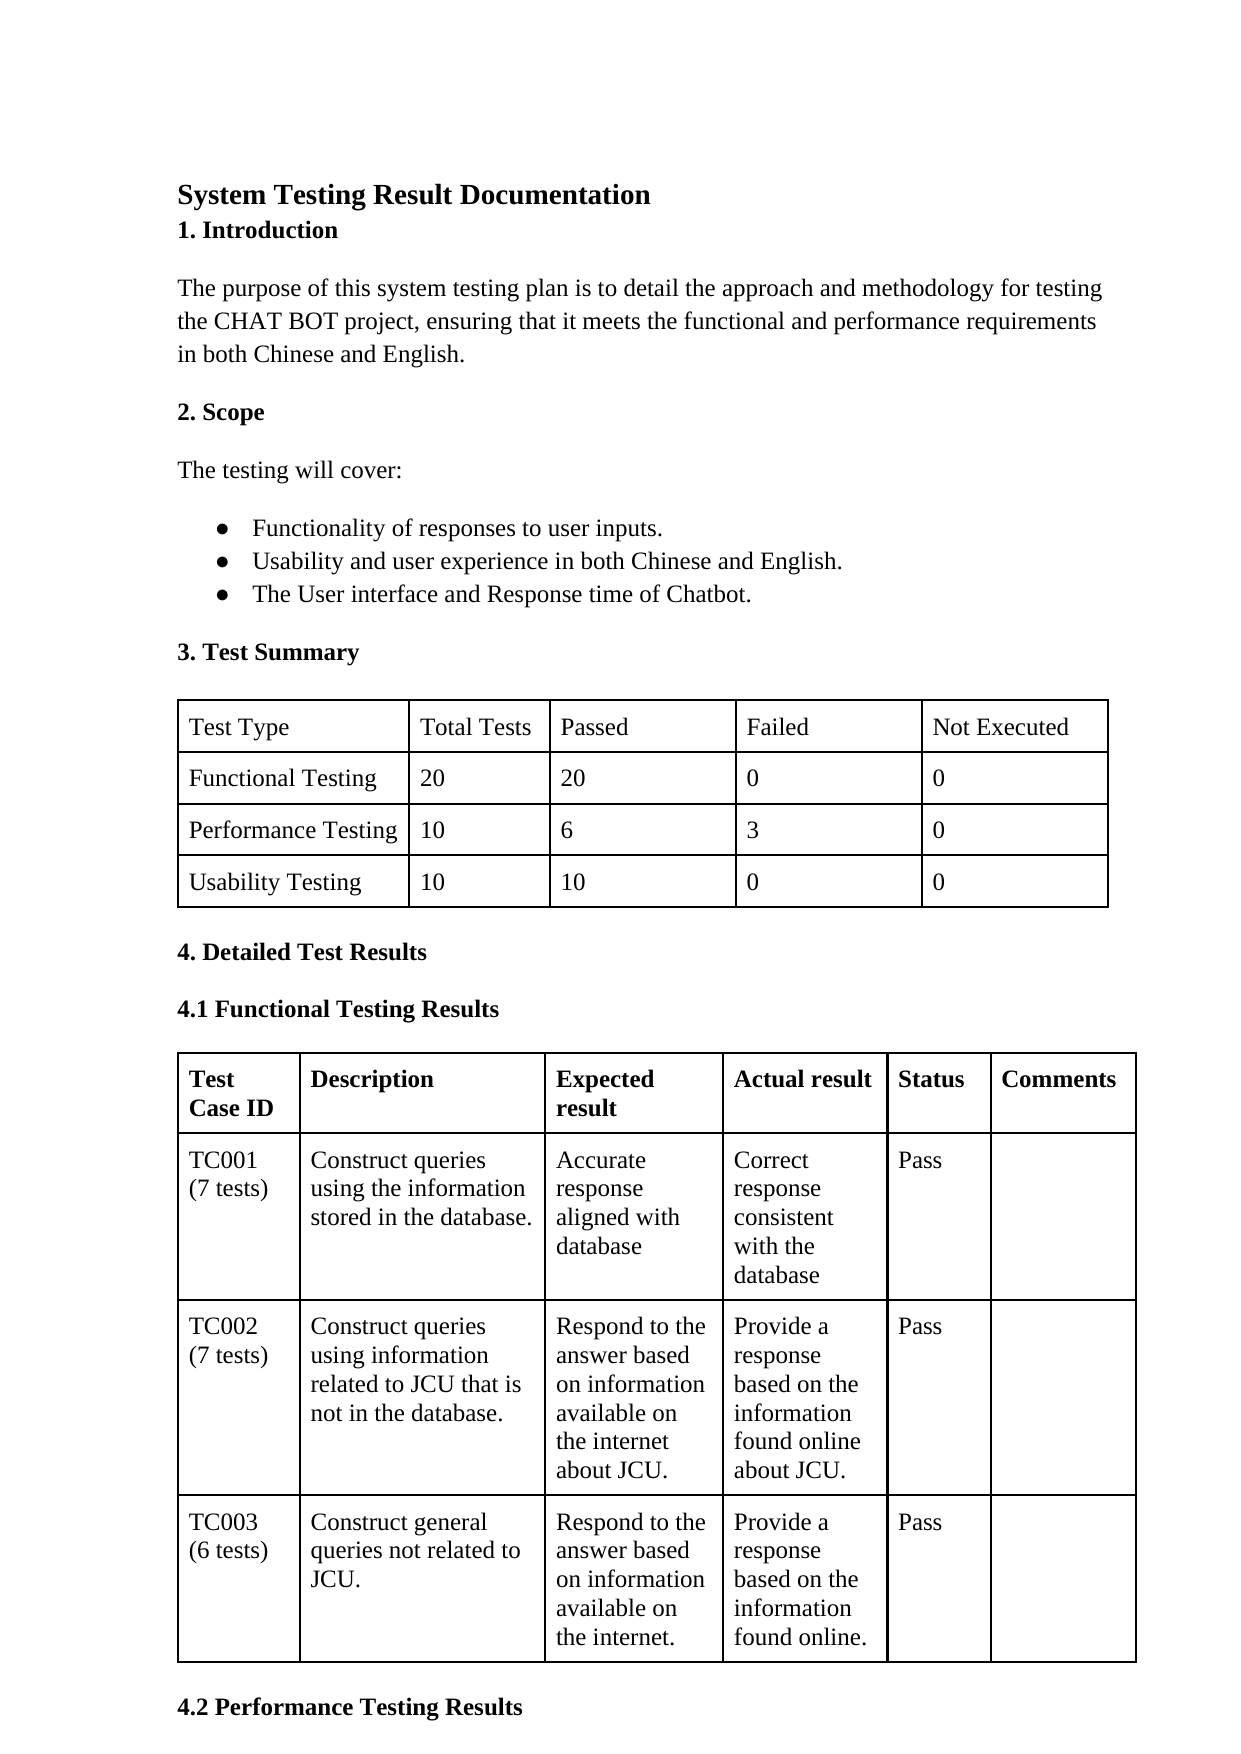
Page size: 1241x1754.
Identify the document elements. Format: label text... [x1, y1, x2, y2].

text The testing will cover: [177, 455, 1104, 484]
table_cell Respond to the answer based on information available on the internet about JCU. [546, 1301, 722, 1494]
table_header Not Executed [923, 701, 1107, 751]
table_cell Provide a response based on the information found online about JCU. [724, 1301, 886, 1494]
table_cell Performance Testing [179, 805, 408, 854]
table_header Expected result [546, 1054, 722, 1132]
table_cell Respond to the answer based on information available on the internet. [546, 1496, 722, 1661]
table_cell Pass [889, 1134, 990, 1299]
table_cell [992, 1301, 1135, 1494]
table_cell Functional Testing [179, 753, 408, 803]
table_cell TC002 (7 tests) [179, 1301, 299, 1494]
table_cell Construct queries using information related to JCU that is not in the database. [301, 1301, 544, 1494]
table_cell 0 [737, 753, 921, 803]
table_cell [992, 1496, 1135, 1661]
table_header Comments [992, 1054, 1135, 1132]
table_header Test Type [179, 701, 408, 751]
table_header Description [301, 1054, 544, 1132]
table_cell Usability Testing [179, 856, 408, 906]
table_cell 0 [923, 805, 1107, 854]
table_cell 20 [410, 753, 549, 803]
table_cell TC003 (6 tests) [179, 1496, 299, 1661]
table_cell [992, 1134, 1135, 1299]
table_cell Construct general queries not related to JCU. [301, 1496, 544, 1661]
table_cell Accurate response aligned with database [546, 1134, 722, 1299]
table_header Status [889, 1054, 990, 1132]
table_cell Pass [889, 1301, 990, 1494]
table_cell 3 [737, 805, 921, 854]
table_header Test Case ID [179, 1054, 299, 1132]
table_cell 10 [551, 856, 735, 906]
subtitle System Testing Result Documentation [177, 177, 1104, 210]
table_cell TC001 (7 tests) [179, 1134, 299, 1299]
table_cell 0 [737, 856, 921, 906]
table_cell 10 [410, 856, 549, 906]
table_cell Correct response consistent with the database [724, 1134, 886, 1299]
text 4. Detailed Test Results [177, 937, 1104, 966]
table_cell Construct queries using the information stored in the database. [301, 1134, 544, 1299]
table_cell 10 [410, 805, 549, 854]
table_cell 6 [551, 805, 735, 854]
list Functionality of responses to user inputs. [214, 513, 1104, 542]
text 4.2 Performance Testing Results [177, 1692, 1104, 1721]
table_cell 20 [551, 753, 735, 803]
table_header Failed [737, 701, 921, 751]
text The purpose of this system testing plan is to detail the approach and methodology for testing the CHAT BOT project, ensuring that it meets the functional and performance requirements in both Chinese and English. [177, 273, 1104, 368]
list Usability and user experience in both Chinese and English. [214, 546, 1104, 575]
table_cell 0 [923, 753, 1107, 803]
table_cell Pass [889, 1496, 990, 1661]
text 2. Scope [177, 397, 1104, 426]
list The User interface and Response time of Chatbot. [214, 579, 1104, 608]
table_header Passed [551, 701, 735, 751]
table_header Total Tests [410, 701, 549, 751]
table_header Actual result [724, 1054, 886, 1132]
text 4.1 Functional Testing Results [177, 994, 1104, 1023]
text 3. Test Summary [177, 637, 1104, 666]
text 1. Introduction [177, 215, 1104, 244]
table_cell 0 [923, 856, 1107, 906]
table_cell Provide a response based on the information found online. [724, 1496, 886, 1661]
